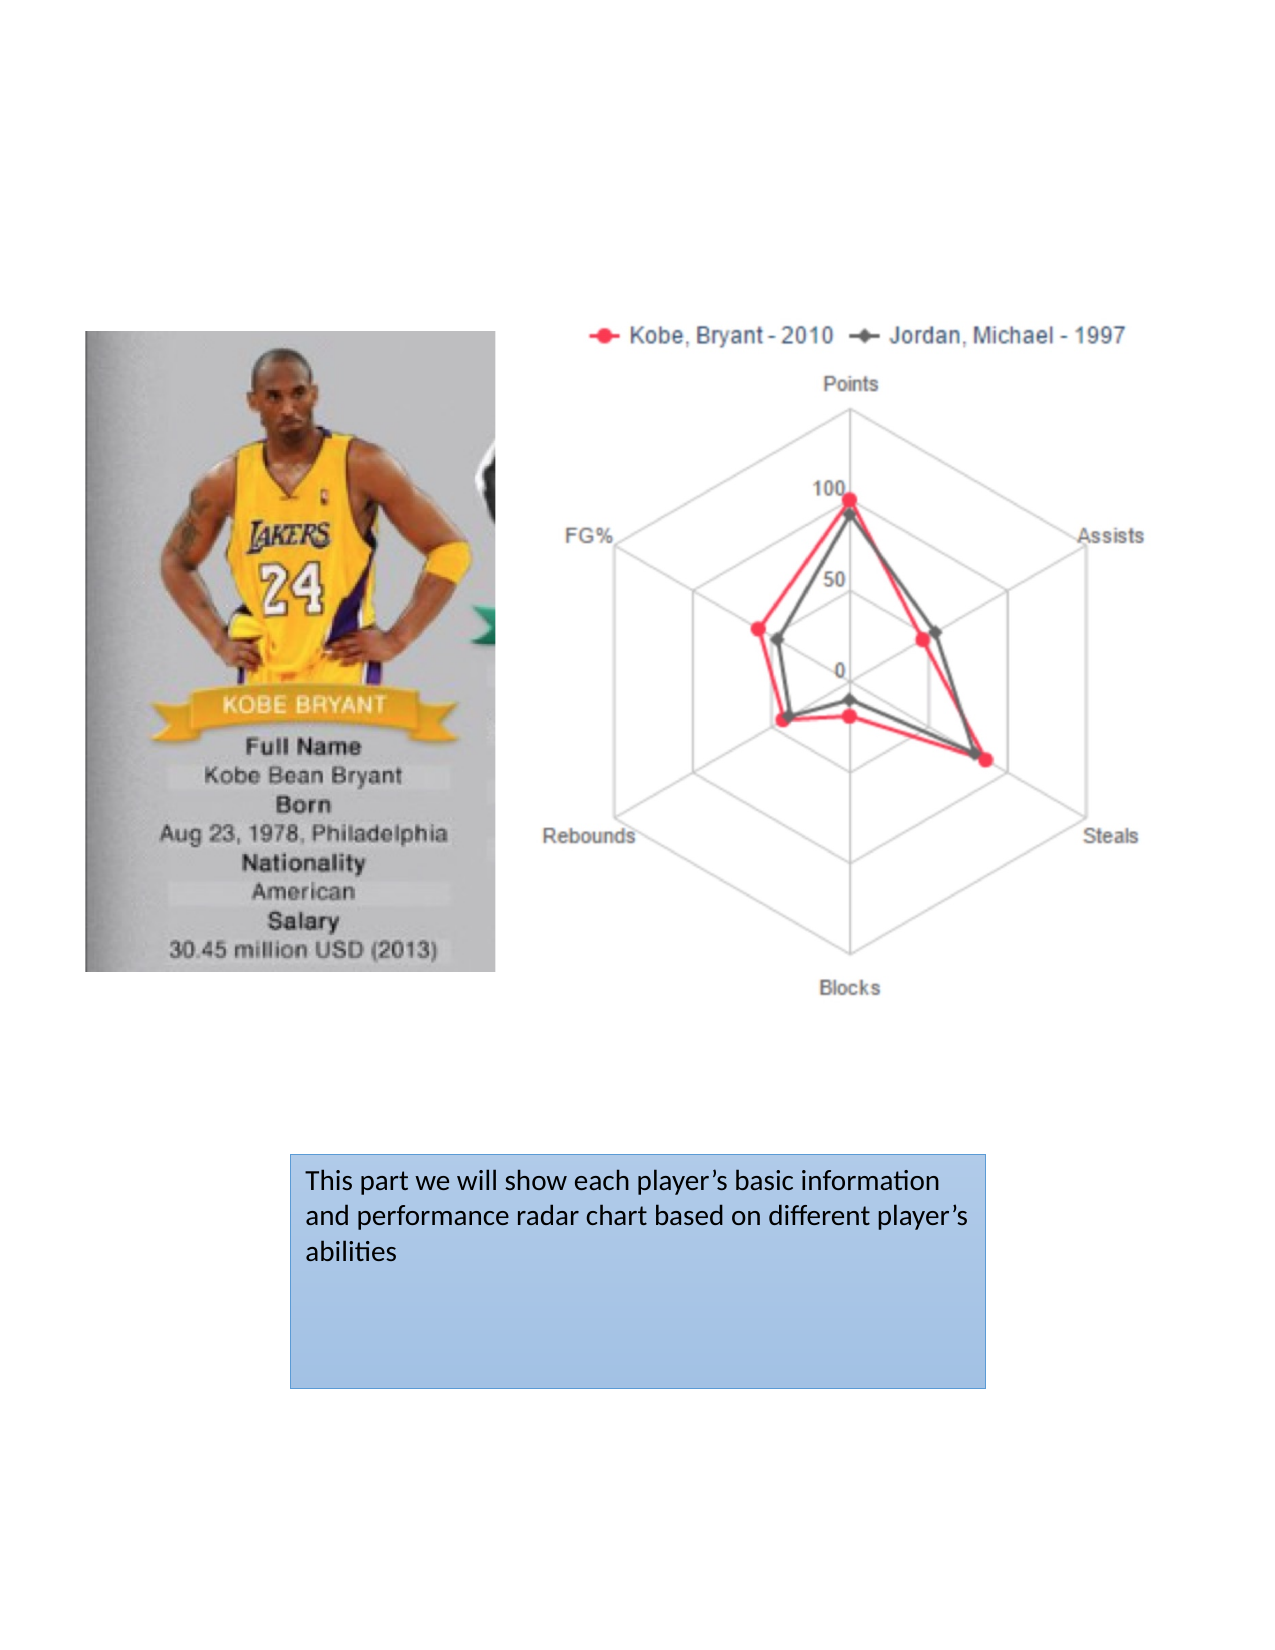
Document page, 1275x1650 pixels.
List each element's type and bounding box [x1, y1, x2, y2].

picture [85, 288, 1240, 1010]
